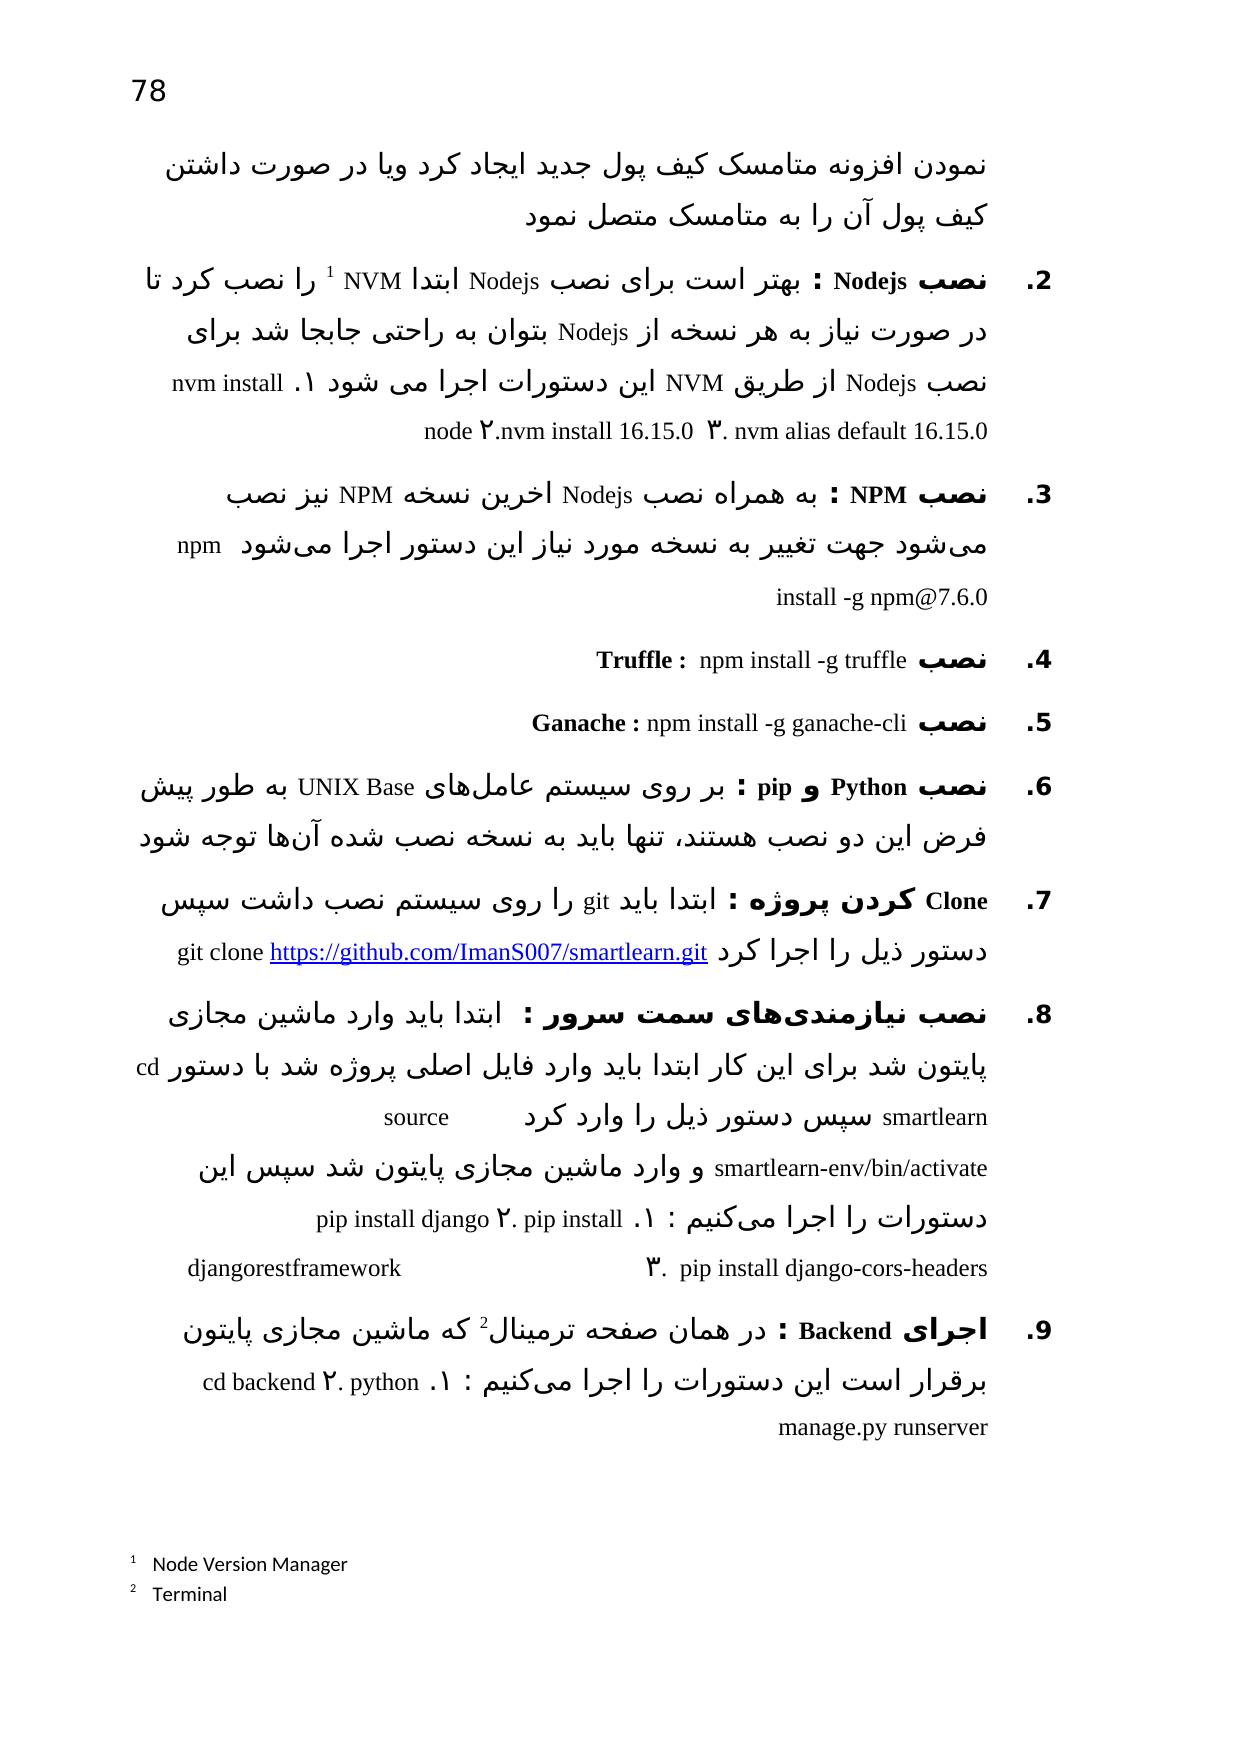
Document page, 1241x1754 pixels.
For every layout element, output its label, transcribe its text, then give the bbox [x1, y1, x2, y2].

list Clone کردن پروژه : ابتدا باید git را روی سیستم نصب داشت سپس دستور ذیل را اجرا کرد git clone https://github.com/ImanS007/smartlearn.git [130, 882, 1026, 967]
list نصب نیازمندی‌های سمت سرور : ابتدا باید وارد ماشین مجازی پایتون شد برای این کار ابتدا باید وارد فایل اصلی پروژه شد با دستور cd smartlearn سپس دستور ذیل را وارد کرد source smartlearn-env/bin/activate و وارد ماشین مجازی پایتون شد سپس این دستورات را اجرا می‌کنیم : ۱. pip install django ۲. pip install djangorestframework ۳. pip install django-cors-headers [130, 997, 1026, 1283]
list نصب Truffle : npm install -g truffle [130, 641, 1026, 675]
list اجرای Backend : در همان صفحه ترمینال که ماشین مجازی پایتون برقرار است این دستورات را اجرا می‌کنیم : ۱. cd backend ۲. python manage.py runserver [130, 1312, 1026, 1441]
list نصب Ganache : npm install -g ganache-cli [130, 705, 1026, 739]
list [130, 148, 1026, 233]
list نصب Python و pip : بر روی سیستم عامل‌های UNIX Base به طور پیش فرض این دو نصب هستند، تنها باید به نسخه نصب شده آن‌ها توجه شود [130, 768, 1026, 853]
list نصب Nodejs : بهتر است برای نصب Nodejs ابتدا NVM را نصب کرد تا در صورت نیاز به هر نسخه از Nodejs بتوان به راحتی جابجا شد برای نصب Nodejs از طریق NVM این دستورات اجرا می شود ۱. nvm install node ۲.nvm install 16.15.0 ۳. nvm alias default 16.15.0 [130, 262, 1026, 446]
list نصب NPM : به همراه نصب Nodejs اخرین نسخه NPM نیز نصب می‌شود جهت تغییر به نسخه مورد نیاز این دستور اجرا می‌شود npm install -g npm@7.6.0 [130, 476, 1026, 612]
